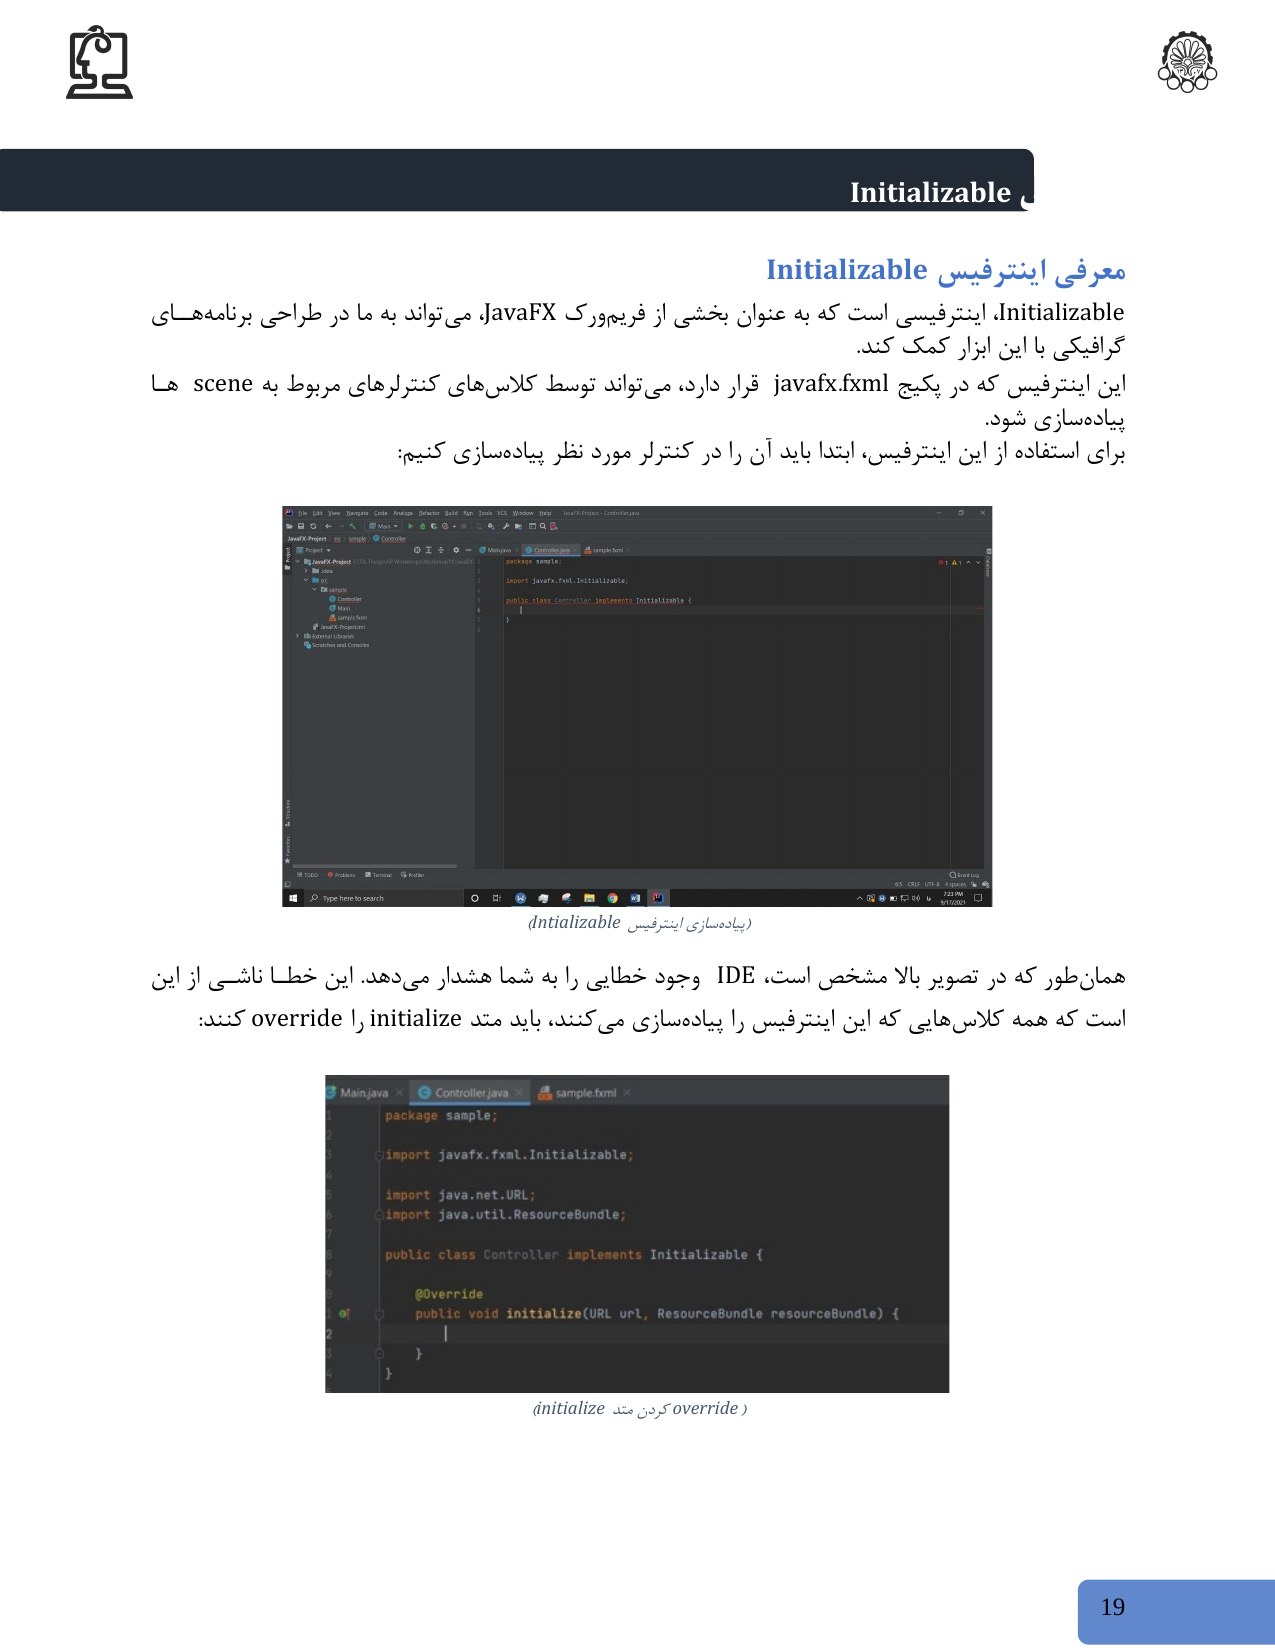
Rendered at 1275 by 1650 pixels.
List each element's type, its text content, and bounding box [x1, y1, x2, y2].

text این اینترفیس که در پکیج javafx.fxml قرار دارد، می‌تواند توسط کلاس‌های کنترلرهای مربوط به scene ها پیاده‌سازی شود. [150, 368, 1125, 435]
picture [325, 1075, 950, 1393]
text همان‌طور که در تصویر بالا مشخص است، IDE وجود خطایی را به شما هشدار می‌دهد. این خطا ناشی از این است که همه کلاس‌هایی که این اینترفیس را پیاده‌سازی می‌کنند، باید متد initialize را override کنند: [150, 960, 1125, 1036]
text (override کردن متد initialize) [150, 1397, 1125, 1421]
picture [282, 506, 993, 907]
text (پیاده‌سازی اینترفیس Intializable) [150, 911, 1125, 935]
text Initializable، اینترفیسی است که به عنوان بخشی از فریم‌ورک JavaFX، می‌تواند به ما در طراحی برنامه‌های گرافیکی با این ابزار کمک کند. [150, 296, 1125, 364]
subtitle معرفی اینترفیس Initializable [150, 251, 1125, 291]
text برای استفاده از این اینترفیس، ابتدا باید آن را در کنترلر مورد نظر پیاده‌سازی کنیم: [150, 440, 1125, 469]
subtitle اینترفیس Initializable [150, 175, 1125, 213]
